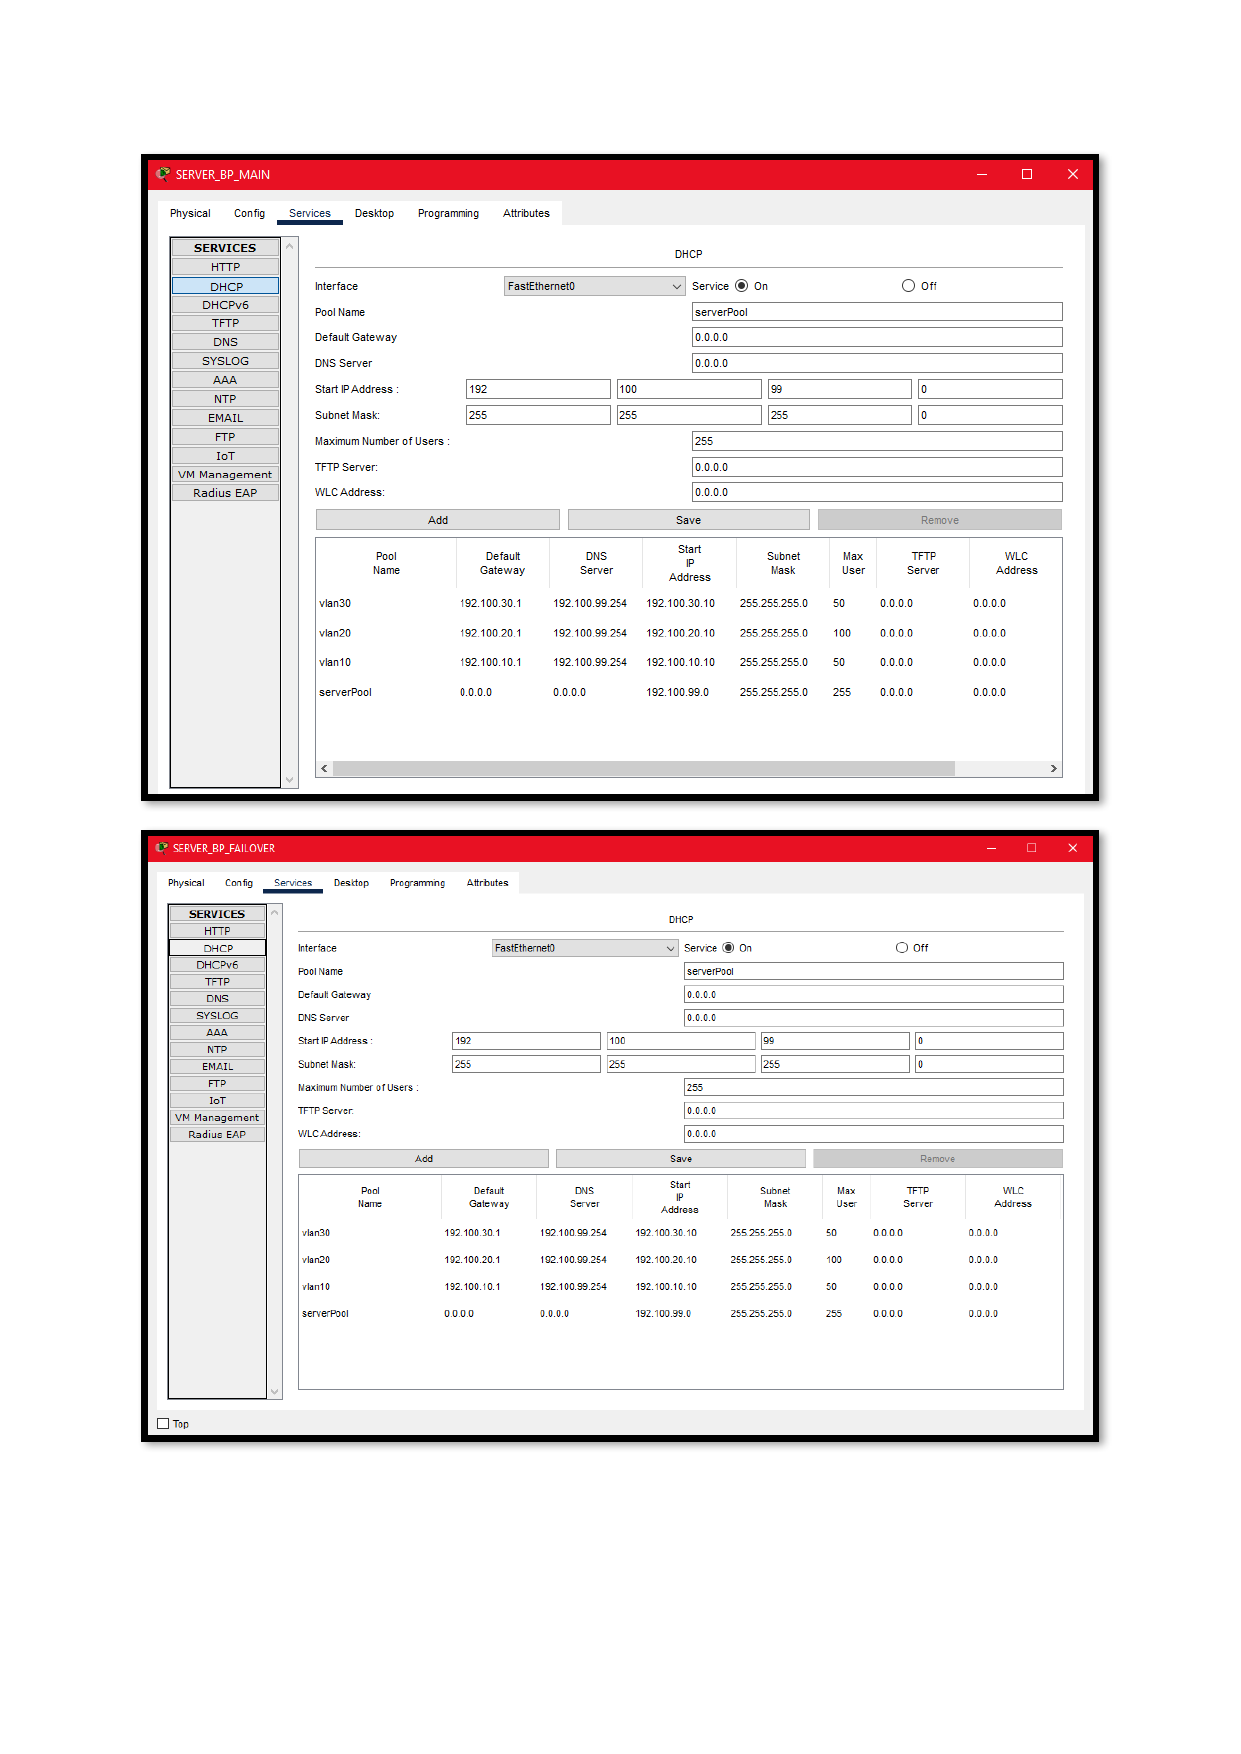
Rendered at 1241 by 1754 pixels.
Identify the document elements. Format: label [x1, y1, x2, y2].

picture [148, 160, 1093, 794]
picture [148, 836, 1093, 1435]
